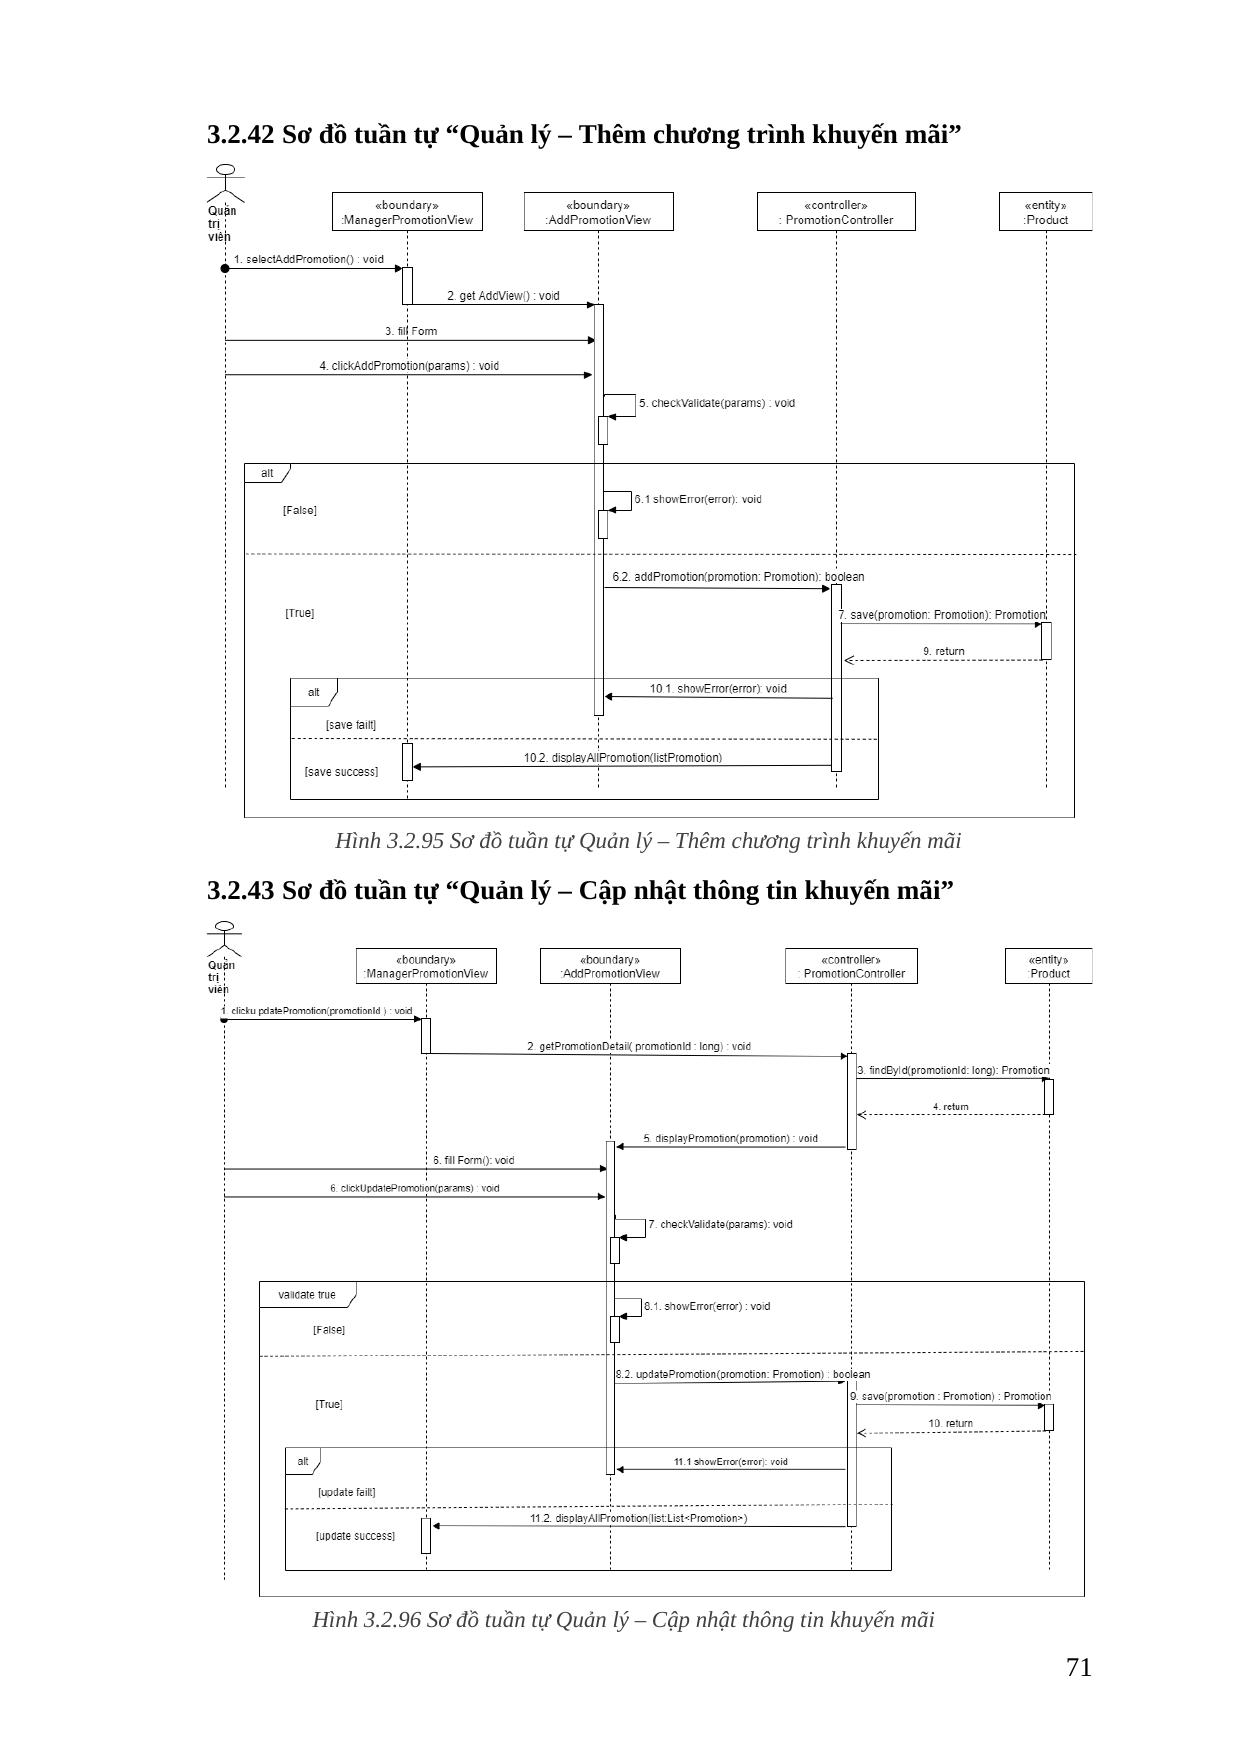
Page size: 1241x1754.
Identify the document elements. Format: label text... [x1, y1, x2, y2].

picture [206, 921, 1093, 1597]
picture [206, 164, 1093, 818]
subtitle Sơ đồ tuần tự “Quản lý – Thêm chương trình khuyến mãi” [207, 118, 1092, 149]
subtitle Sơ đồ tuần tự “Quản lý – Cập nhật thông tin khuyến mãi” [207, 874, 1092, 906]
